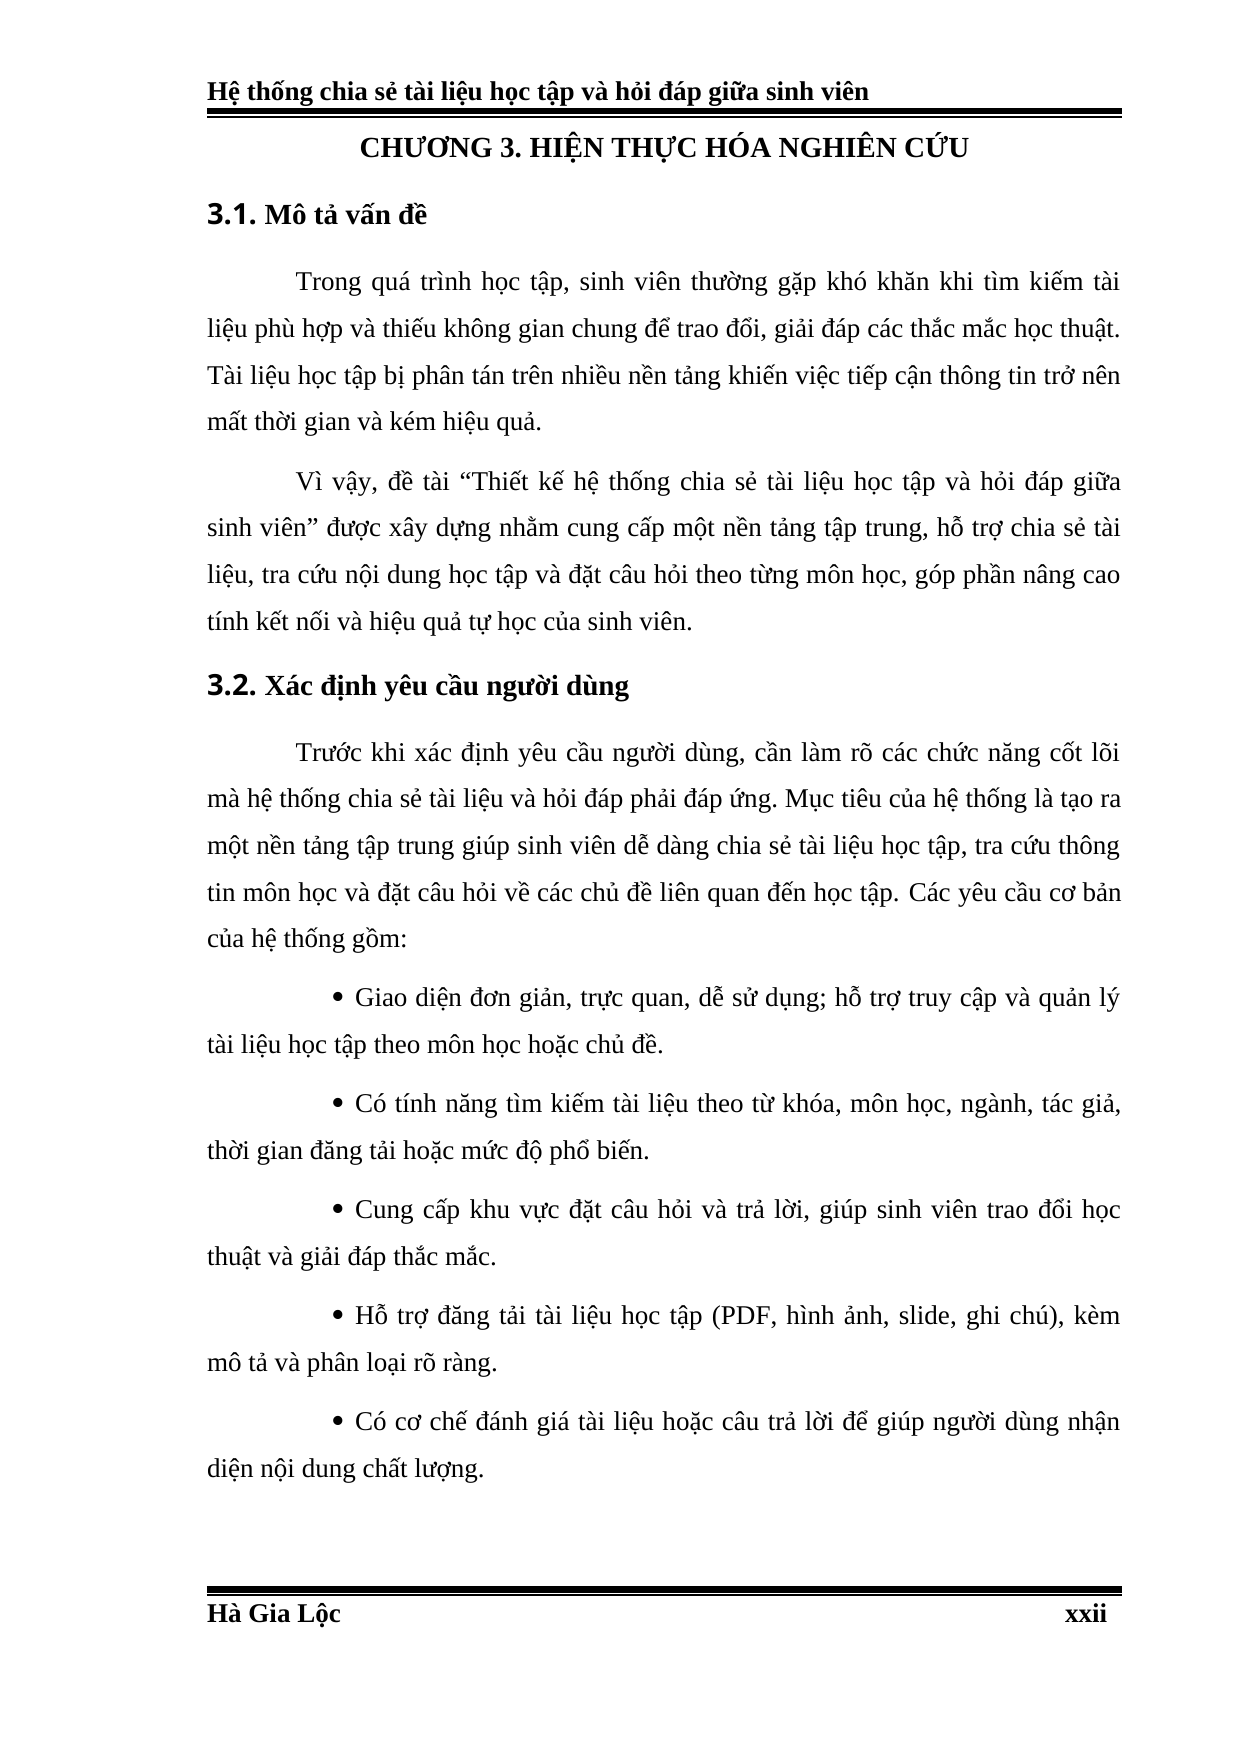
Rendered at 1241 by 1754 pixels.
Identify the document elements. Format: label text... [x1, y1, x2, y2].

subtitle HIỆN THỰC HÓA NGHIÊN CỨU [207, 131, 1122, 164]
list Có cơ chế đánh giá tài liệu hoặc câu trả lời để giúp người dùng nhận diện nội dung chất lượng. [207, 1405, 1122, 1483]
subtitle Mô tả vấn đề [207, 193, 1122, 233]
list Cung cấp khu vực đặt câu hỏi và trả lời, giúp sinh viên trao đổi học thuật và giải đáp thắc mắc. [207, 1193, 1122, 1271]
subtitle Xác định yêu cầu người dùng [207, 664, 1122, 703]
text Vì vậy, đề tài “Thiết kế hệ thống chia sẻ tài liệu học tập và hỏi đáp giữa sinh viên” được xây dựng nhằm cung cấp một nền tảng tập trung, hỗ trợ chia sẻ tài liệu, tra cứu nội dung học tập và đặt câu hỏi theo từng môn học, góp phần nâng cao tính kết nối và hiệu quả tự học của sinh viên. [207, 464, 1122, 636]
list Giao diện đơn giản, trực quan, dễ sử dụng; hỗ trợ truy cập và quản lý tài liệu học tập theo môn học hoặc chủ đề. [207, 982, 1122, 1059]
text Trước khi xác định yêu cầu người dùng, cần làm rõ các chức năng cốt lõi mà hệ thống chia sẻ tài liệu và hỏi đáp phải đáp ứng. Mục tiêu của hệ thống là tạo ra một nền tảng tập trung giúp sinh viên dễ dàng chia sẻ tài liệu học tập, tra cứu thông tin môn học và đặt câu hỏi về các chủ đề liên quan đến học tập. Các yêu cầu cơ bản của hệ thống gồm: [207, 736, 1122, 953]
text Trong quá trình học tập, sinh viên thường gặp khó khăn khi tìm kiếm tài liệu phù hợp và thiếu không gian chung để trao đổi, giải đáp các thắc mắc học thuật. Tài liệu học tập bị phân tán trên nhiều nền tảng khiến việc tiếp cận thông tin trở nên mất thời gian và kém hiệu quả. [207, 265, 1122, 437]
list Hỗ trợ đăng tải tài liệu học tập (PDF, hình ảnh, slide, ghi chú), kèm mô tả và phân loại rõ ràng. [207, 1299, 1122, 1377]
list Có tính năng tìm kiếm tài liệu theo từ khóa, môn học, ngành, tác giả, thời gian đăng tải hoặc mức độ phổ biến. [207, 1087, 1122, 1165]
